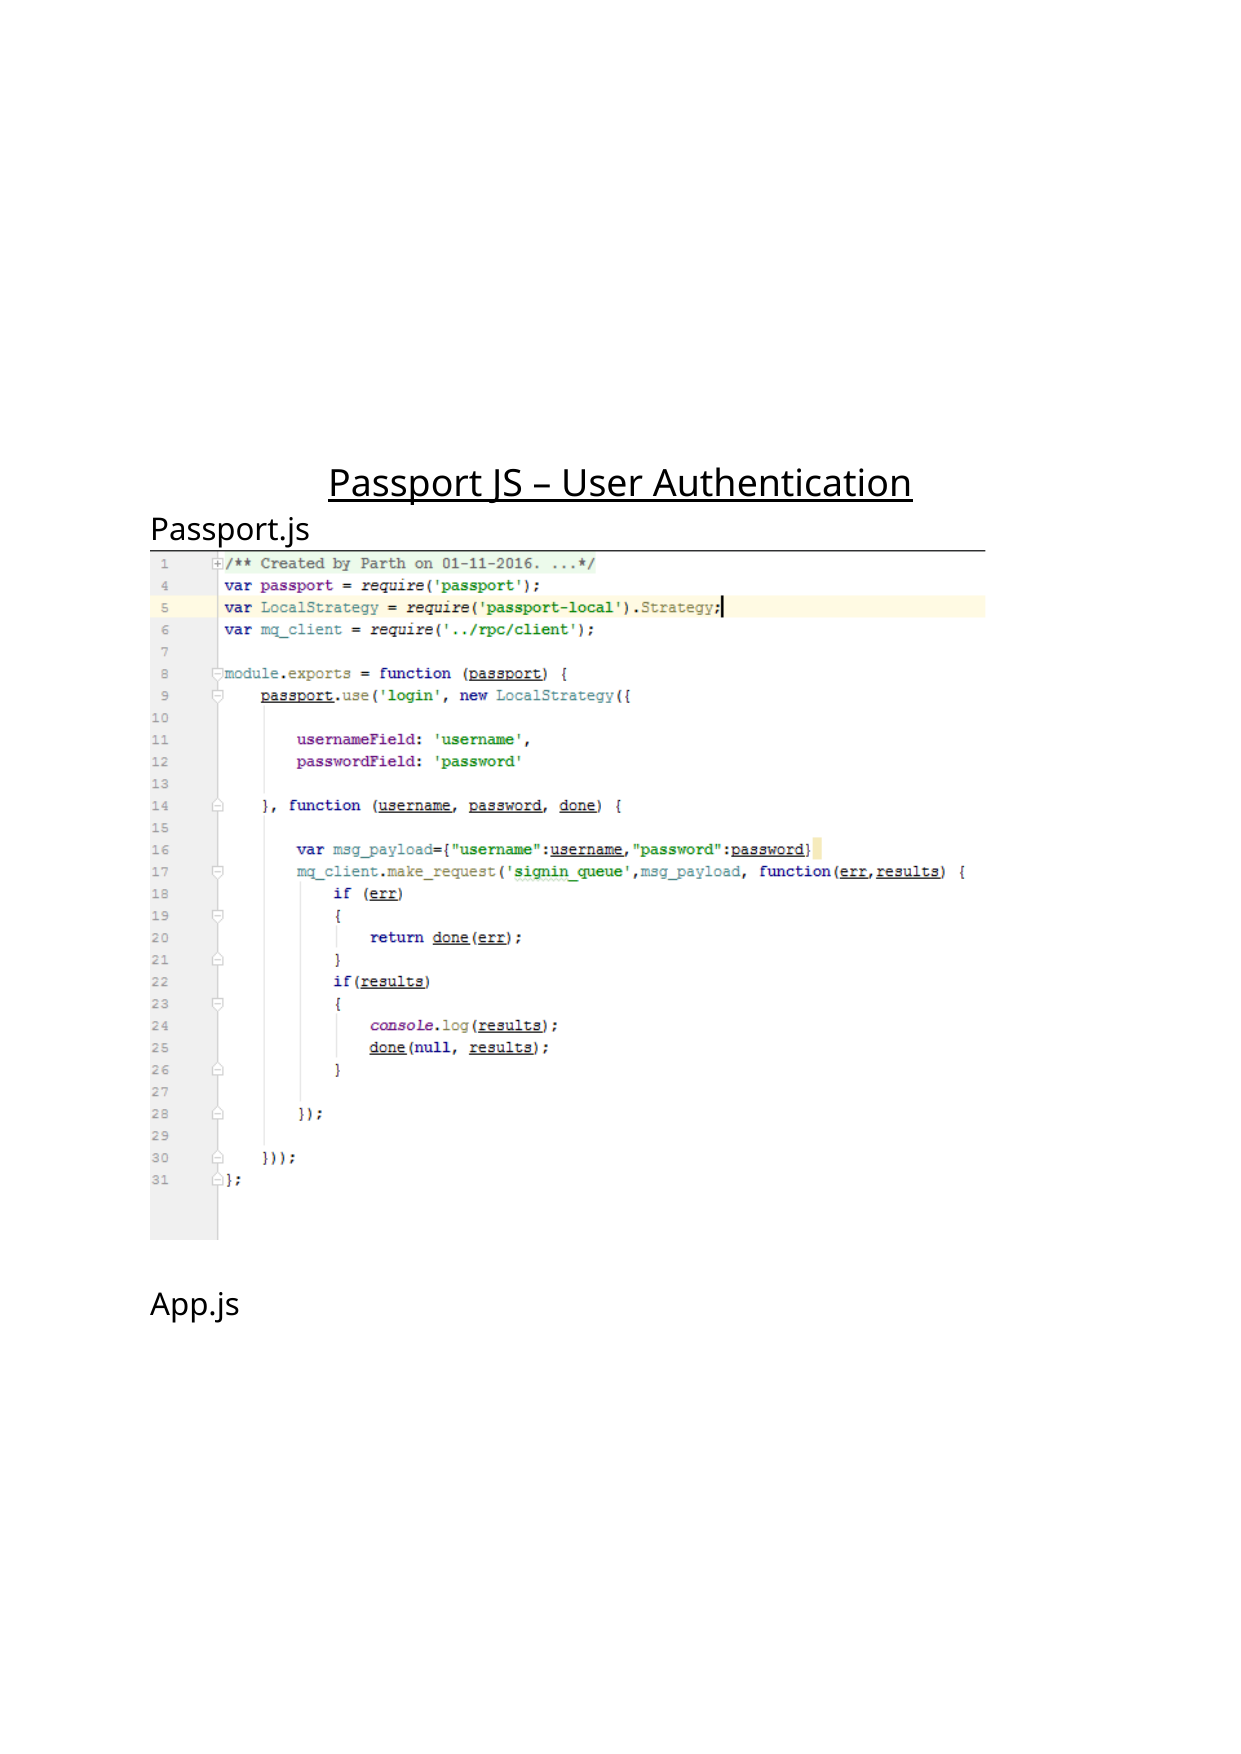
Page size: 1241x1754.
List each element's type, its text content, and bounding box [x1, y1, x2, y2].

text App.js [150, 1282, 1090, 1325]
text Passport.js [150, 507, 1090, 550]
picture [150, 550, 986, 1240]
text Passport JS – User Authentication [150, 456, 1090, 507]
